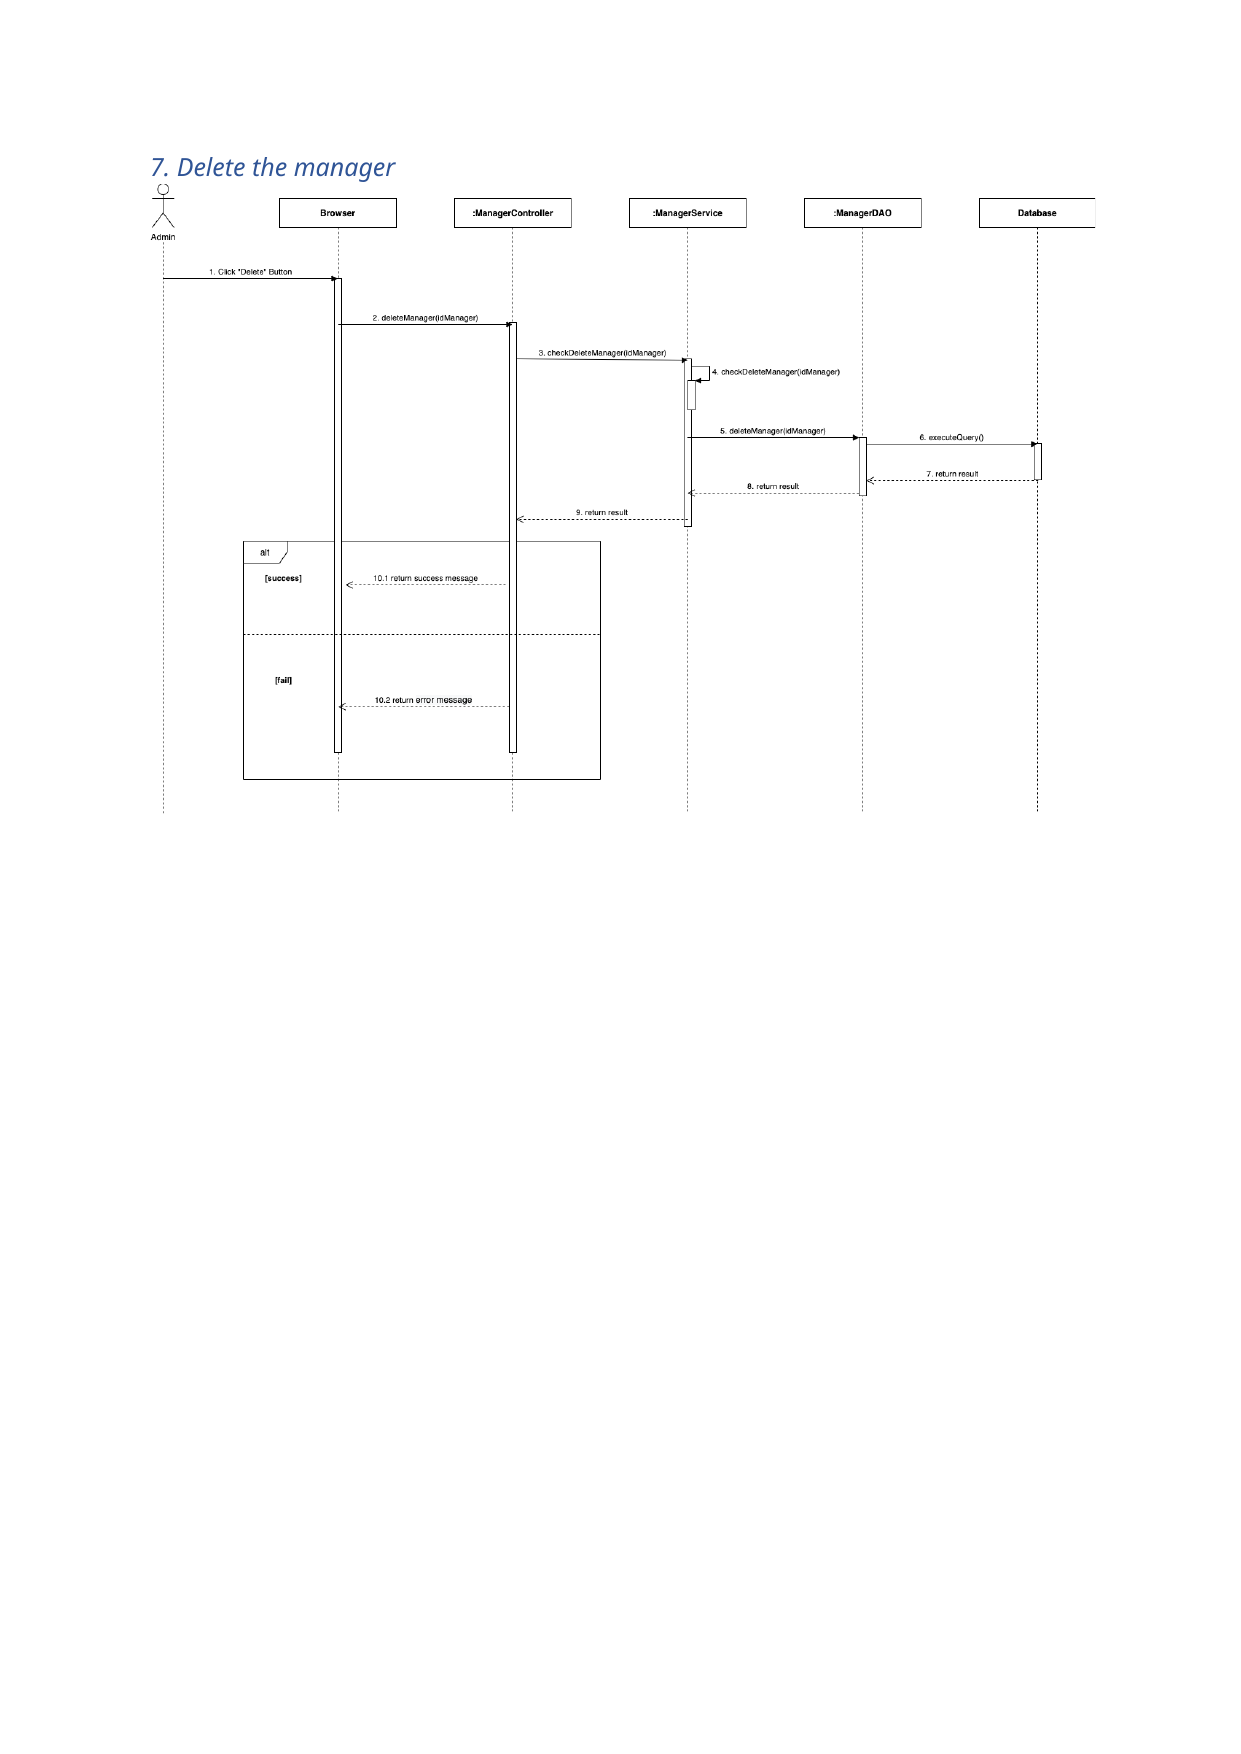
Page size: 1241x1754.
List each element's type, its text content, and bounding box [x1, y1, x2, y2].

subtitle 7. Delete the manager [150, 150, 1096, 184]
picture [150, 184, 1096, 814]
